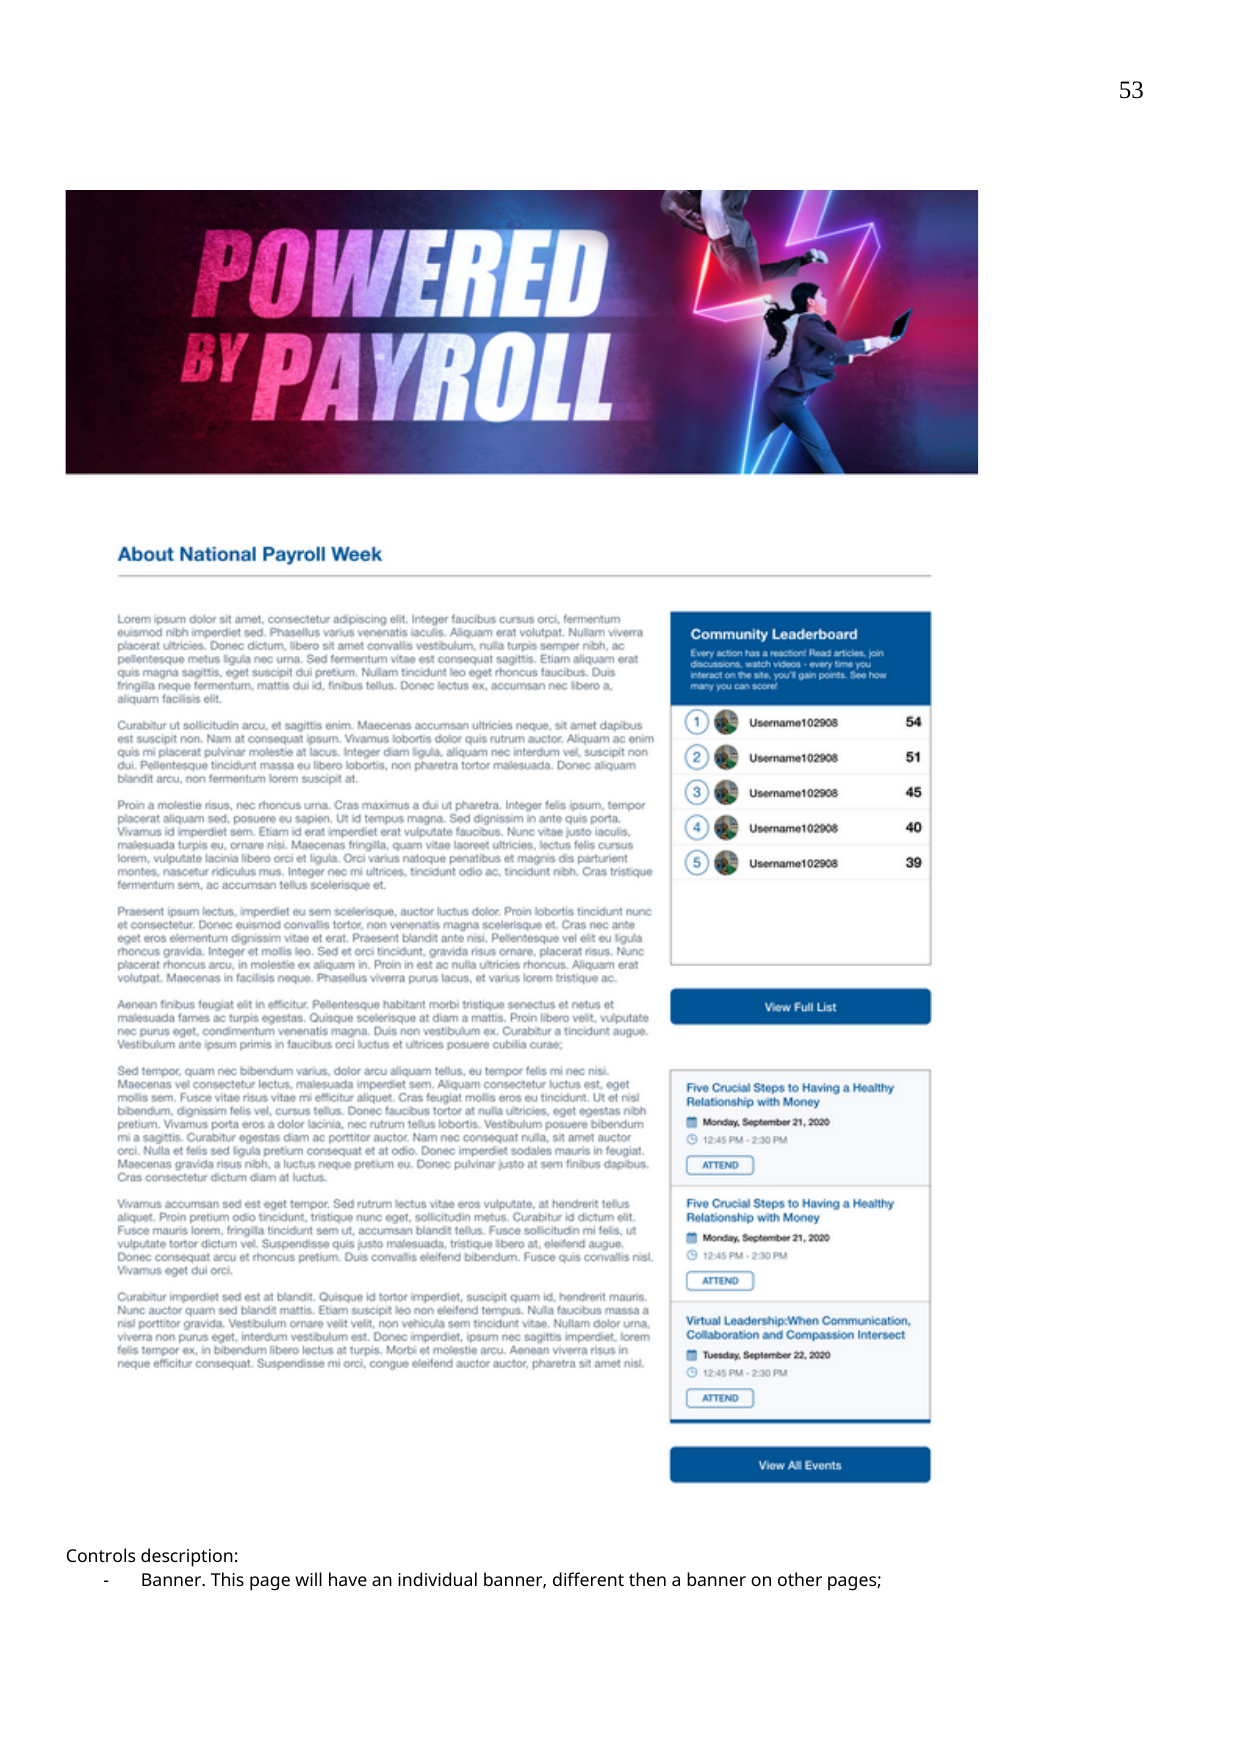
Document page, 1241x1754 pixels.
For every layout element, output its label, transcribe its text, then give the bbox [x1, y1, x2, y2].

list Banner. This page will have an individual banner, different then a banner on other pages; [103, 1568, 1144, 1592]
text Controls description: [66, 1544, 1144, 1568]
picture [65, 190, 979, 1515]
